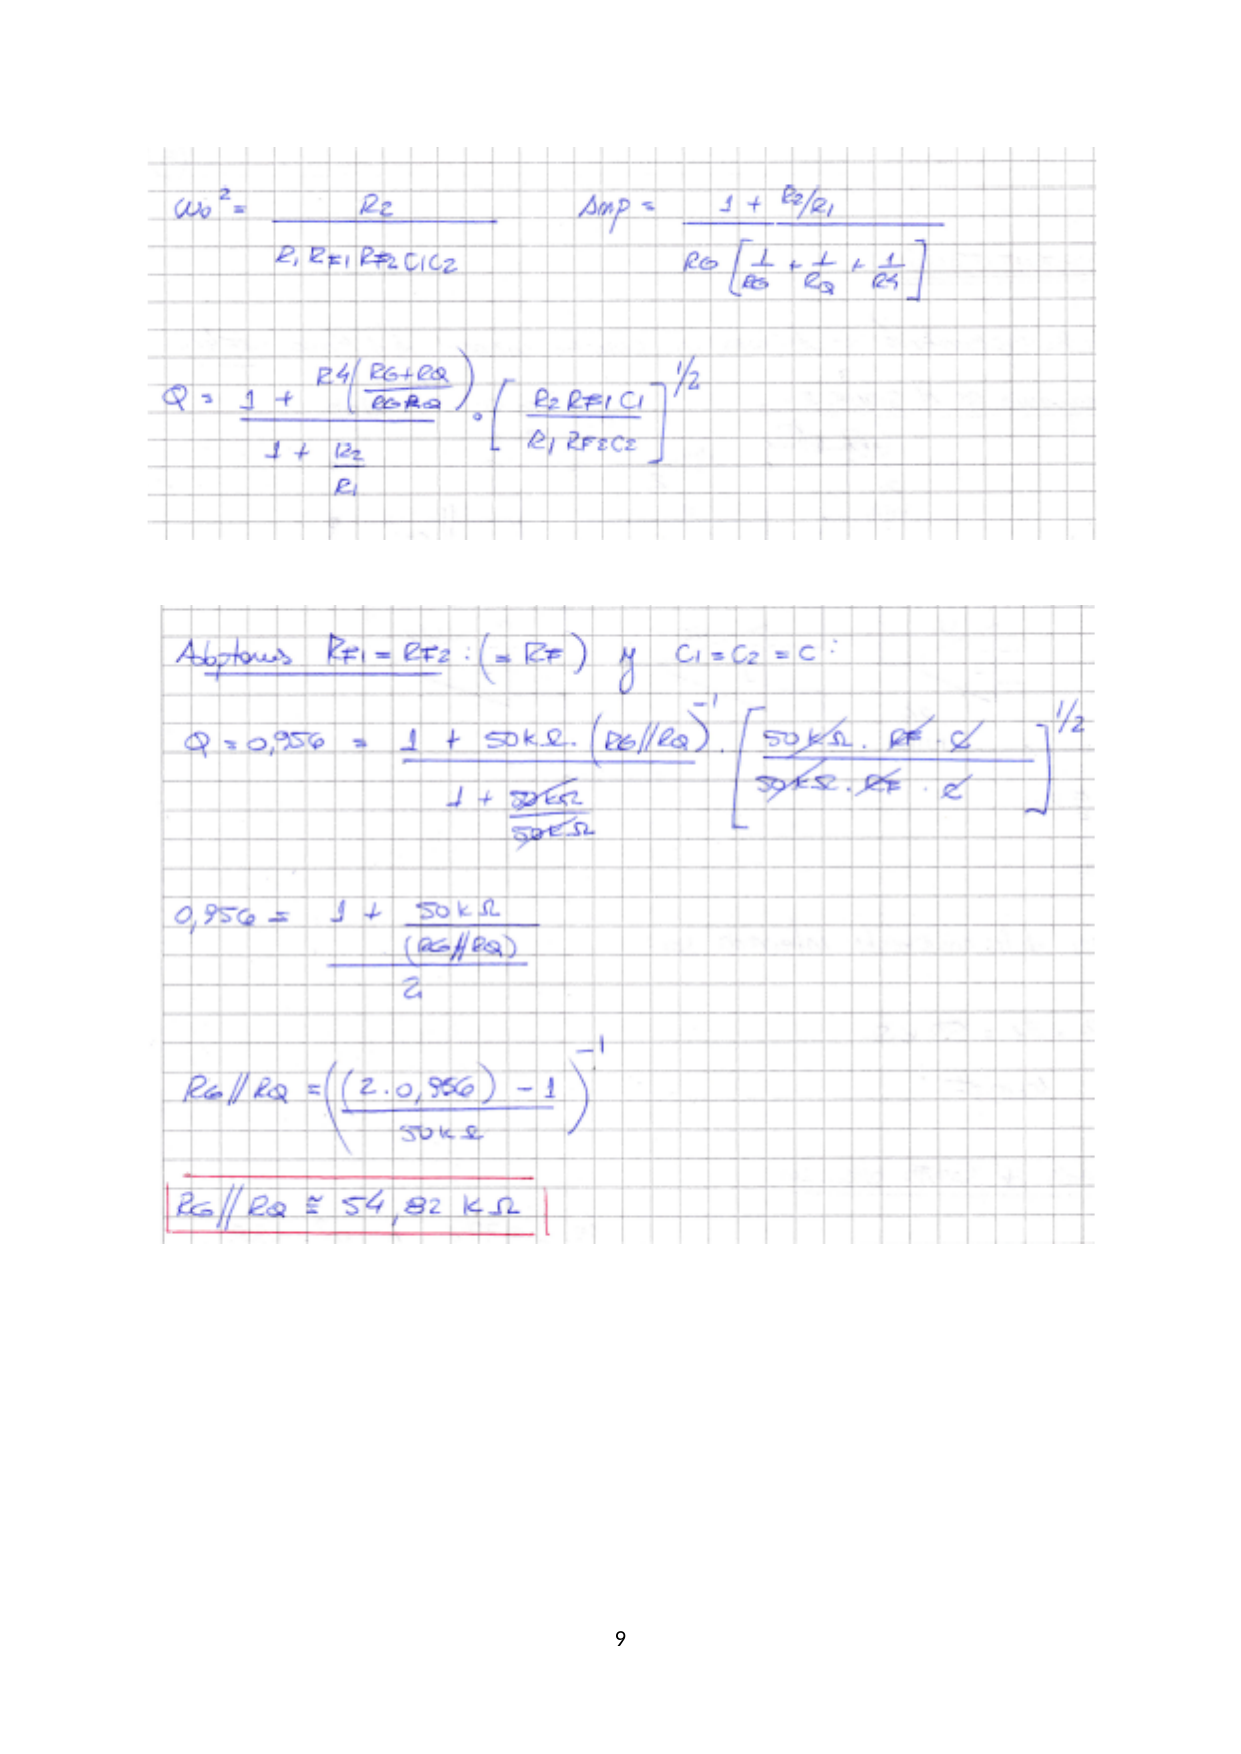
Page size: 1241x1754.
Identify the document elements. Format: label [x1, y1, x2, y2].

picture [147, 147, 1097, 540]
picture [147, 605, 1095, 1244]
